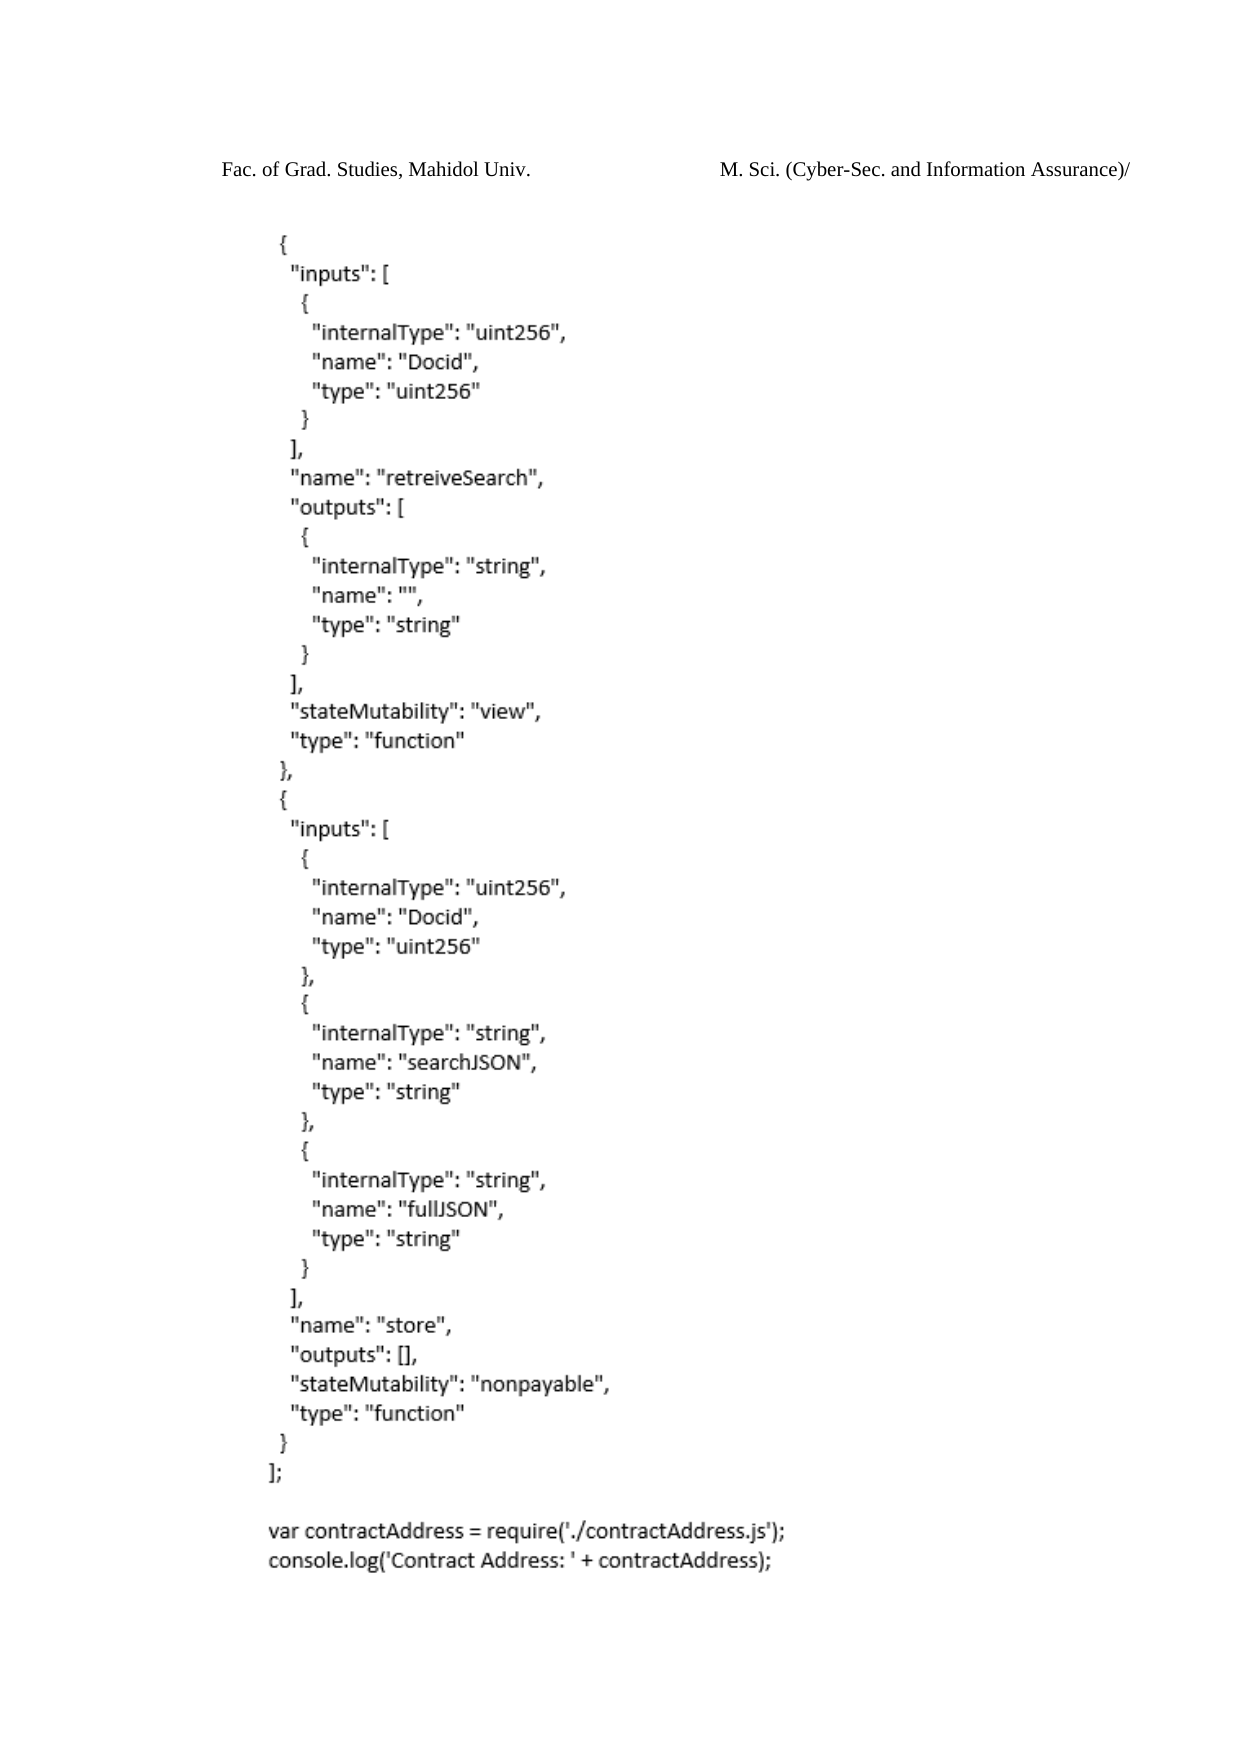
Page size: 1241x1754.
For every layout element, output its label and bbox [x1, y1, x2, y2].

picture [240, 221, 1074, 1586]
